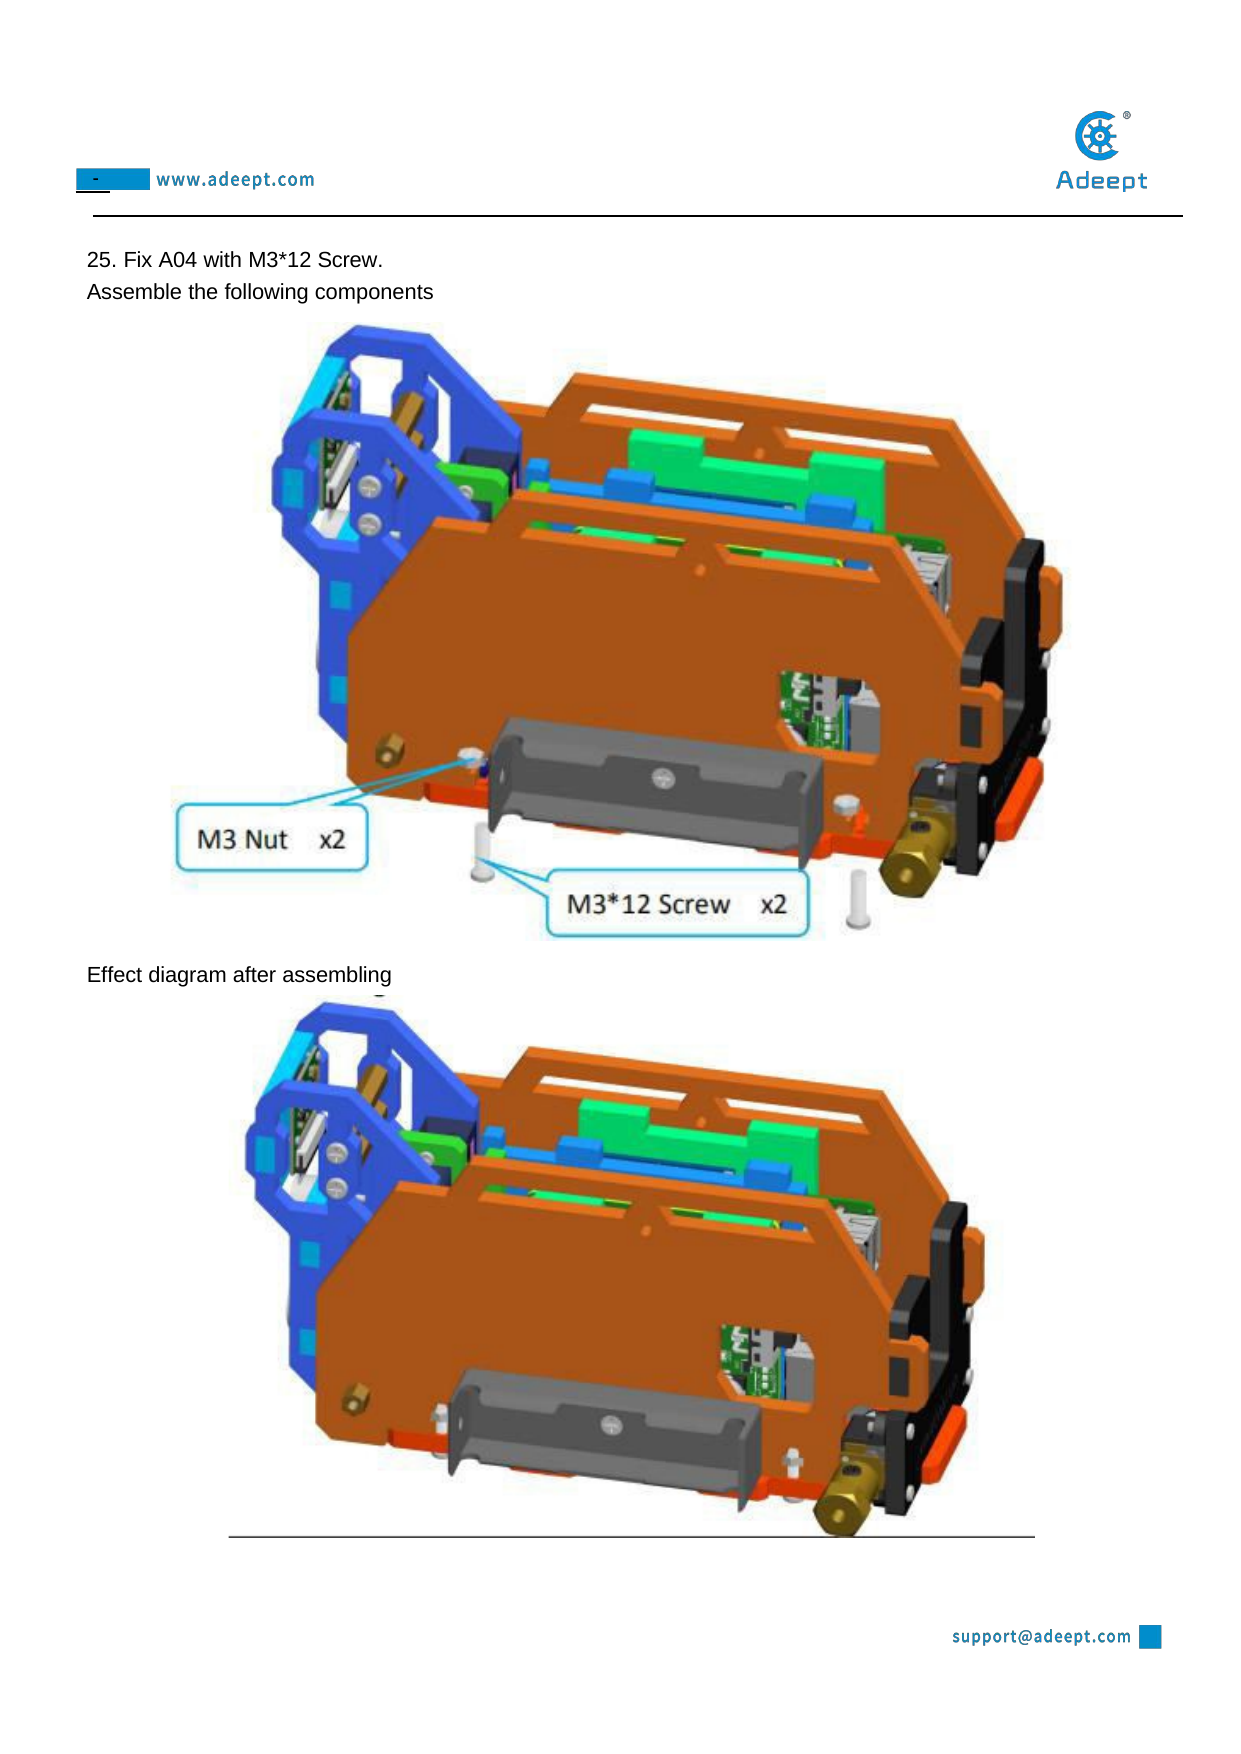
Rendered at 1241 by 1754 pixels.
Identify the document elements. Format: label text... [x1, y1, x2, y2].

picture [75, 167, 343, 191]
picture [144, 322, 1114, 941]
text Effect diagram after assembling [87, 962, 1178, 987]
picture [228, 995, 1035, 1538]
picture [946, 1625, 1139, 1649]
picture [1056, 111, 1147, 192]
list Fix A04 with M3*12 Screw. Assemble the following components [87, 246, 436, 304]
